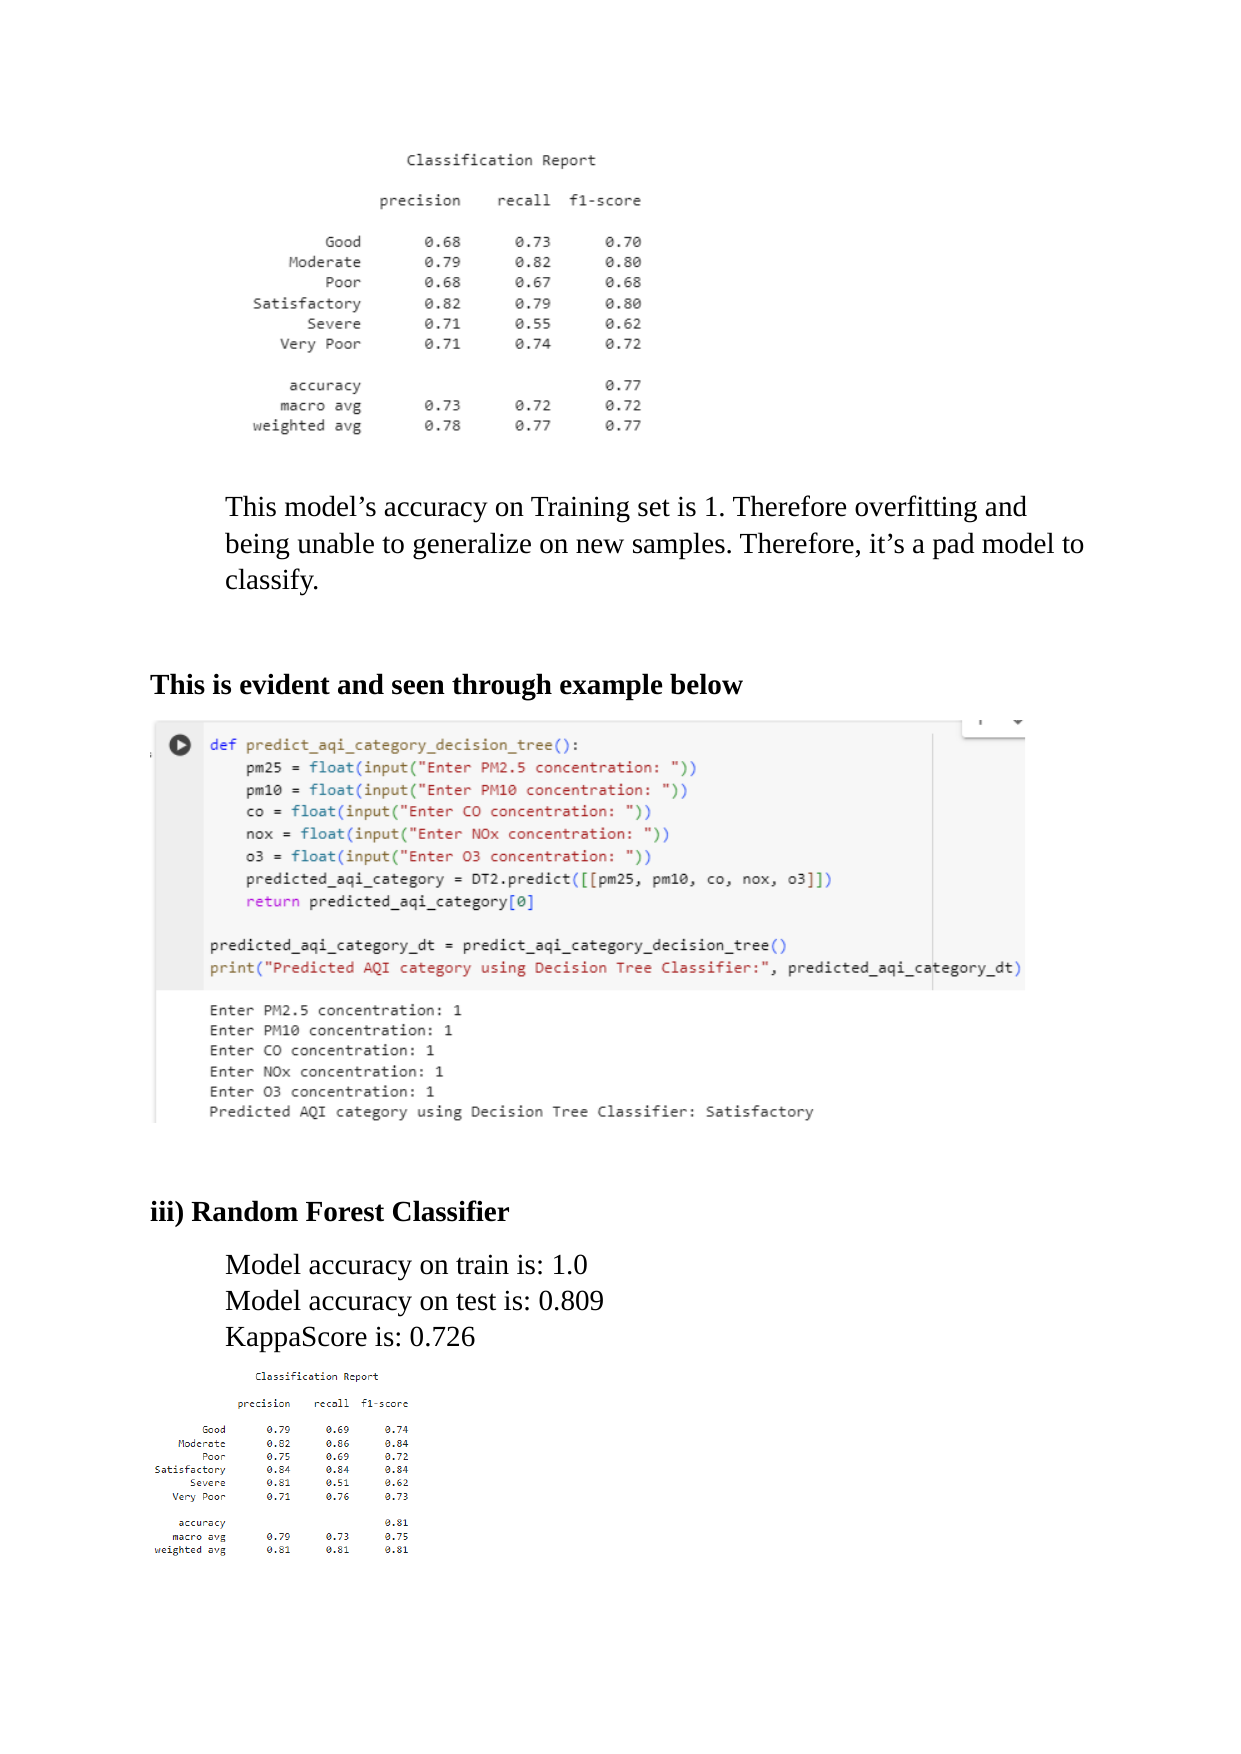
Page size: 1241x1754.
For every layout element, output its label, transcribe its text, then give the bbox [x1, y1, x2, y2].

picture [225, 150, 657, 452]
list KappaScore is: 0.726 [225, 1319, 1090, 1353]
picture [150, 720, 1025, 1123]
picture [150, 1372, 413, 1564]
text This is evident and seen through example below [150, 667, 1090, 701]
list Model accuracy on train is: 1.0 [225, 1247, 1090, 1281]
list Model accuracy on test is: 0.809 [225, 1283, 1090, 1317]
text iii) Random Forest Classifier [150, 1194, 1090, 1228]
list This model’s accuracy on Training set is 1. Therefore overfitting and being unable to generalize on new samples. Therefore, it’s a pad model to classify. [225, 489, 1090, 595]
